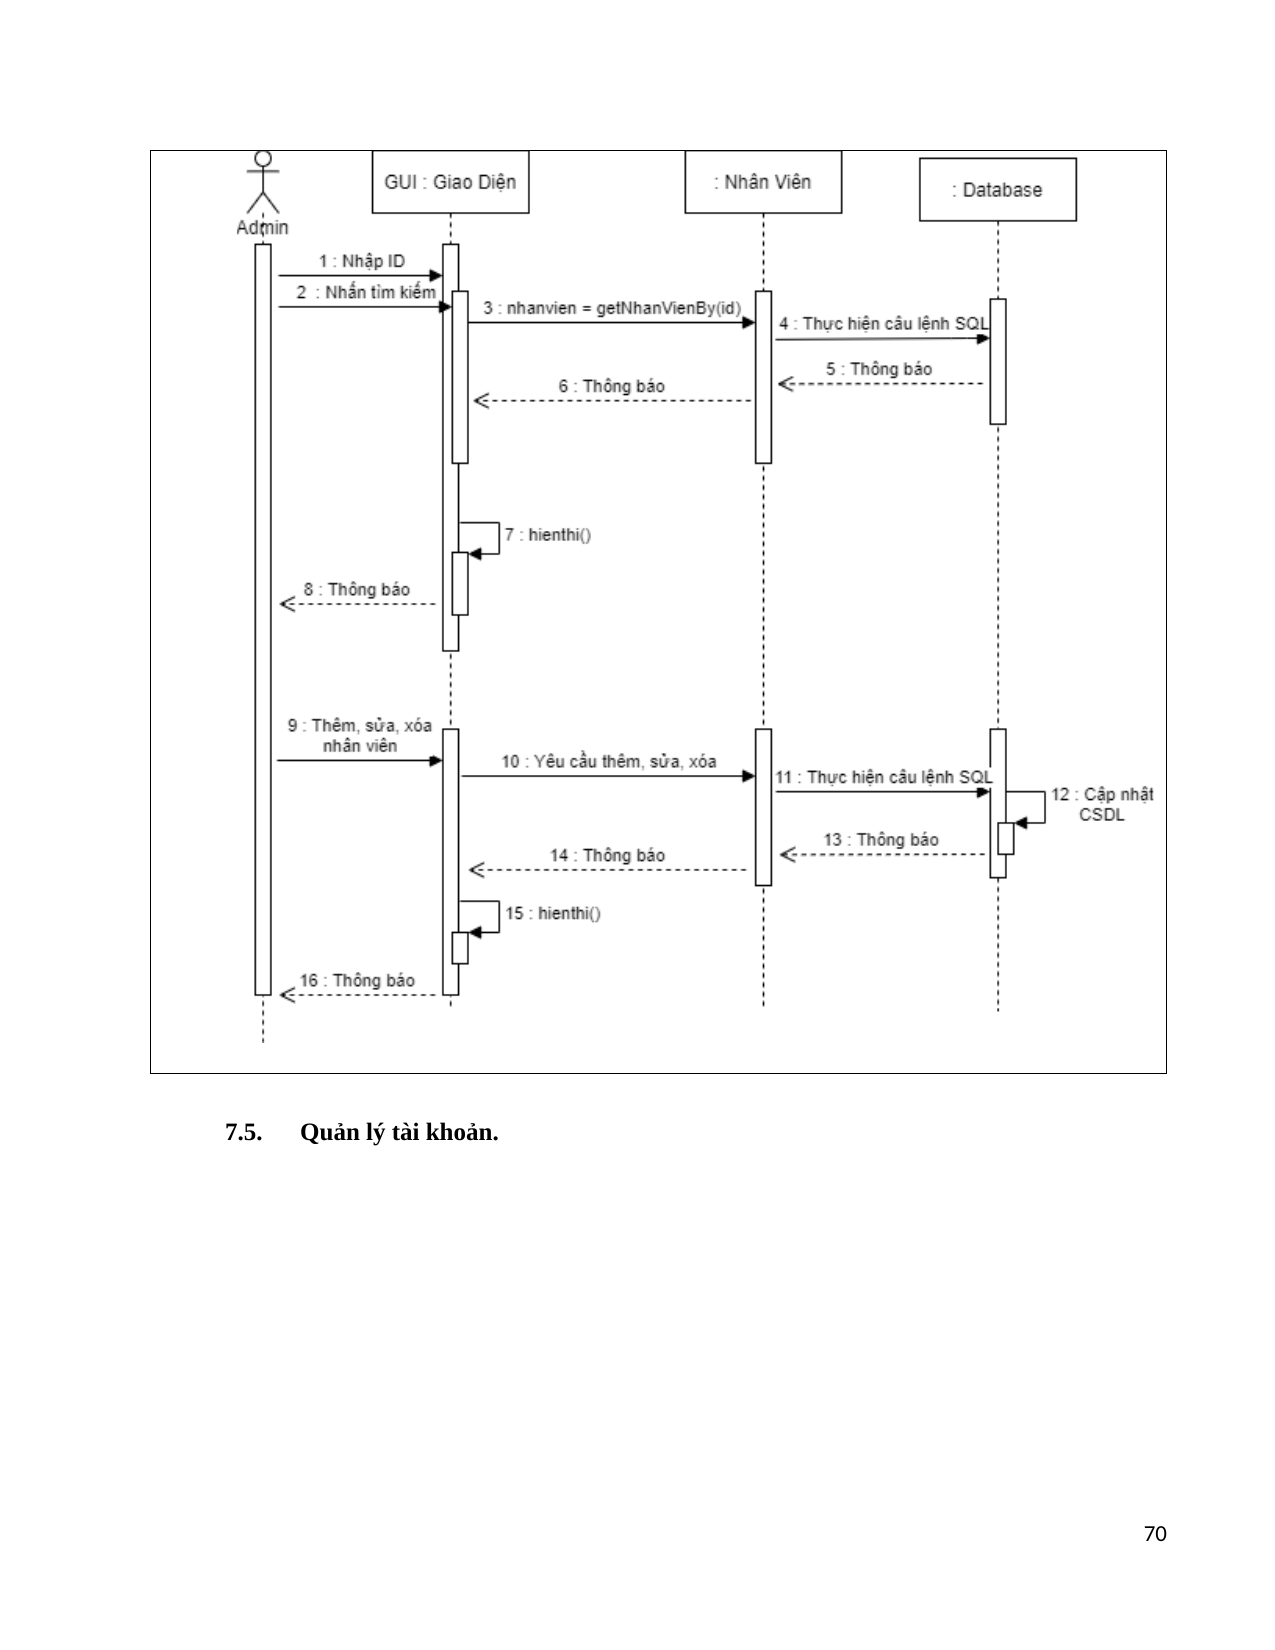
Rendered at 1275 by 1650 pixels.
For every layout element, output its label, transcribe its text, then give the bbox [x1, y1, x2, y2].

list Quản lý tài khoản. [225, 1117, 1167, 1145]
table_header [151, 151, 1166, 1072]
picture [236, 151, 1154, 1043]
